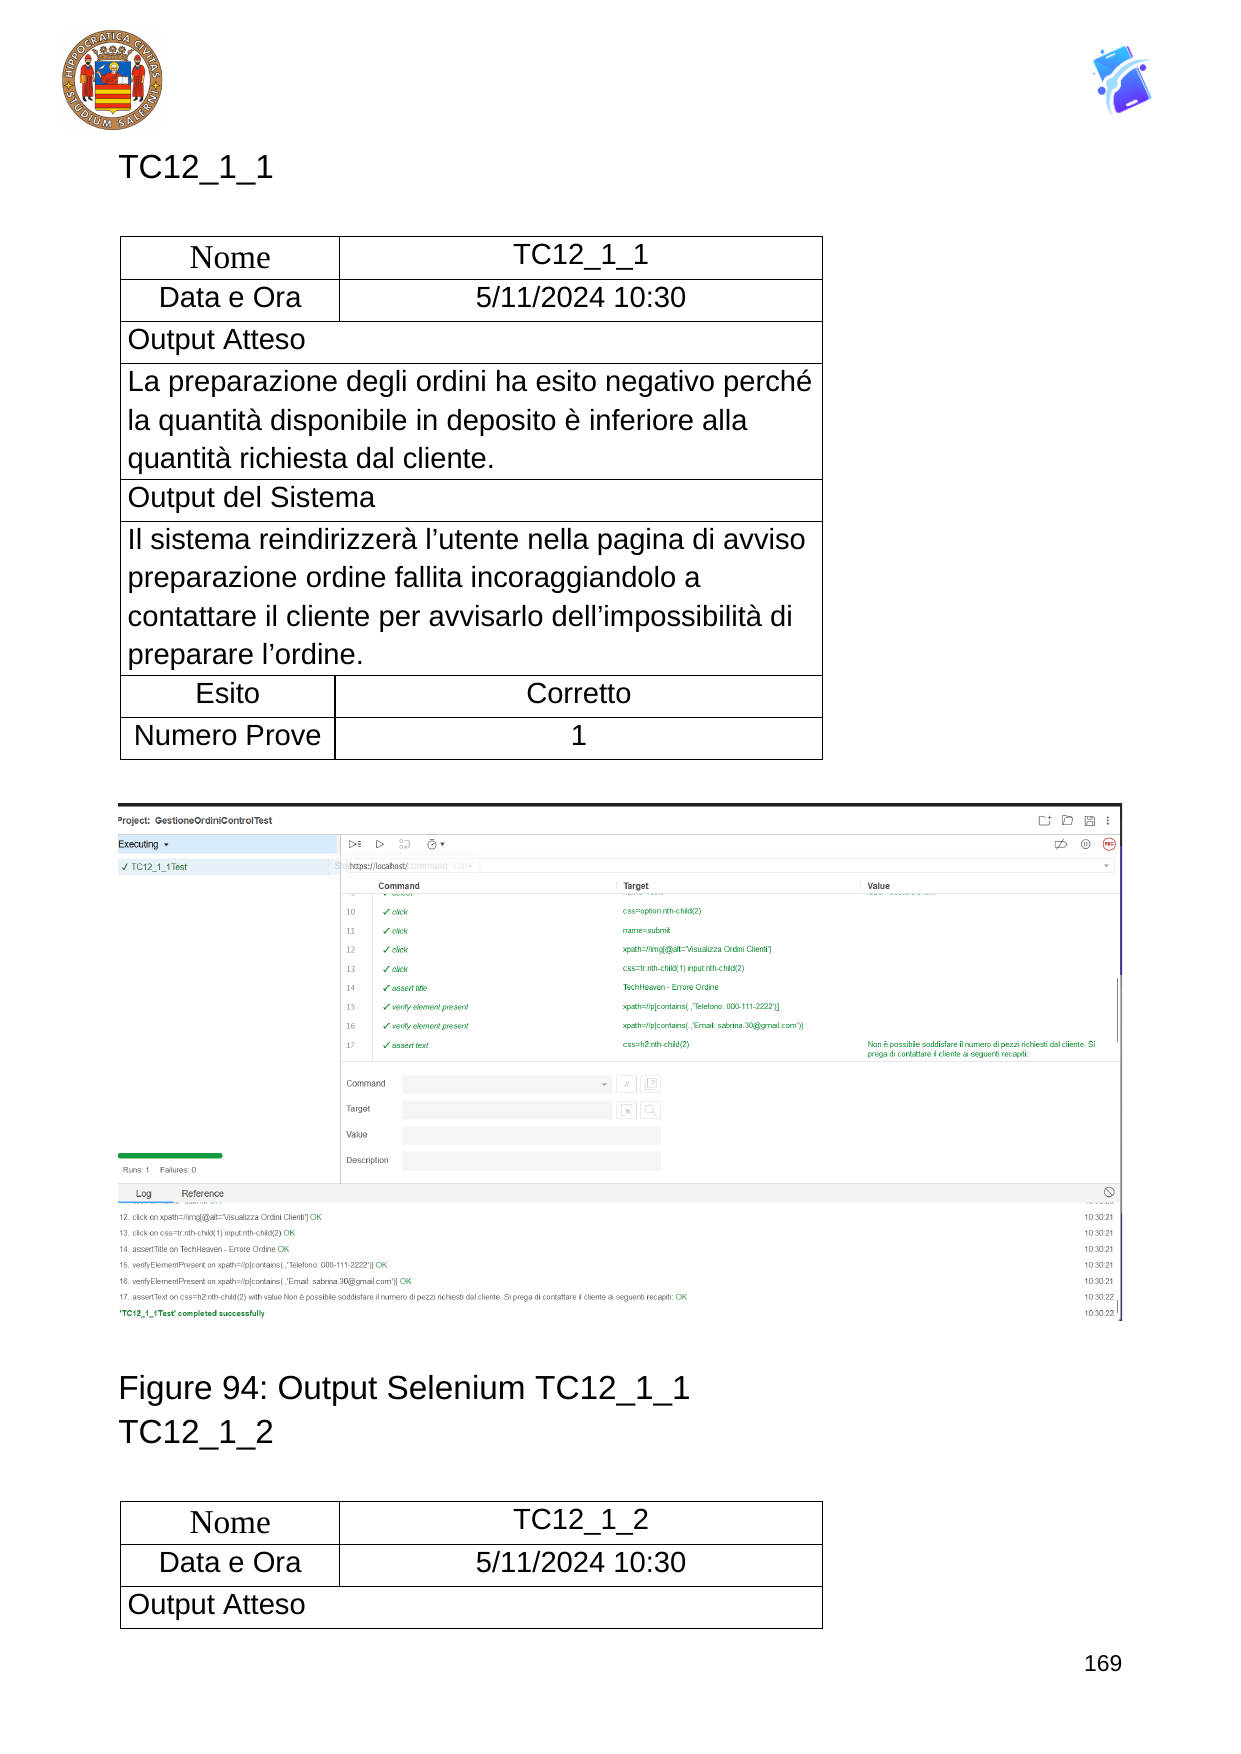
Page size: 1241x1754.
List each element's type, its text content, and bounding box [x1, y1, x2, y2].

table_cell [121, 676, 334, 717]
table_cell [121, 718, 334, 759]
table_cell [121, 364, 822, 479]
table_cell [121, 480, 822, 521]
text TC12_1_2 [118, 1413, 1122, 1451]
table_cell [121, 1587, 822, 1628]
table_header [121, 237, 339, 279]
picture [118, 803, 1123, 1321]
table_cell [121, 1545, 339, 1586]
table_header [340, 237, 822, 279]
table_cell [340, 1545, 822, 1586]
picture [61, 29, 163, 131]
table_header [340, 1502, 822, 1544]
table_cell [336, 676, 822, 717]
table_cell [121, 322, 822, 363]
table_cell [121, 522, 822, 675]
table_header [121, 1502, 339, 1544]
text TC12_1_1 [118, 148, 1122, 186]
picture [1066, 25, 1178, 147]
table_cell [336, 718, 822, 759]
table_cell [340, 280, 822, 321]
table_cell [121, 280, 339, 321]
text Figure 94: Output Selenium TC12_1_1 [118, 1368, 1122, 1407]
